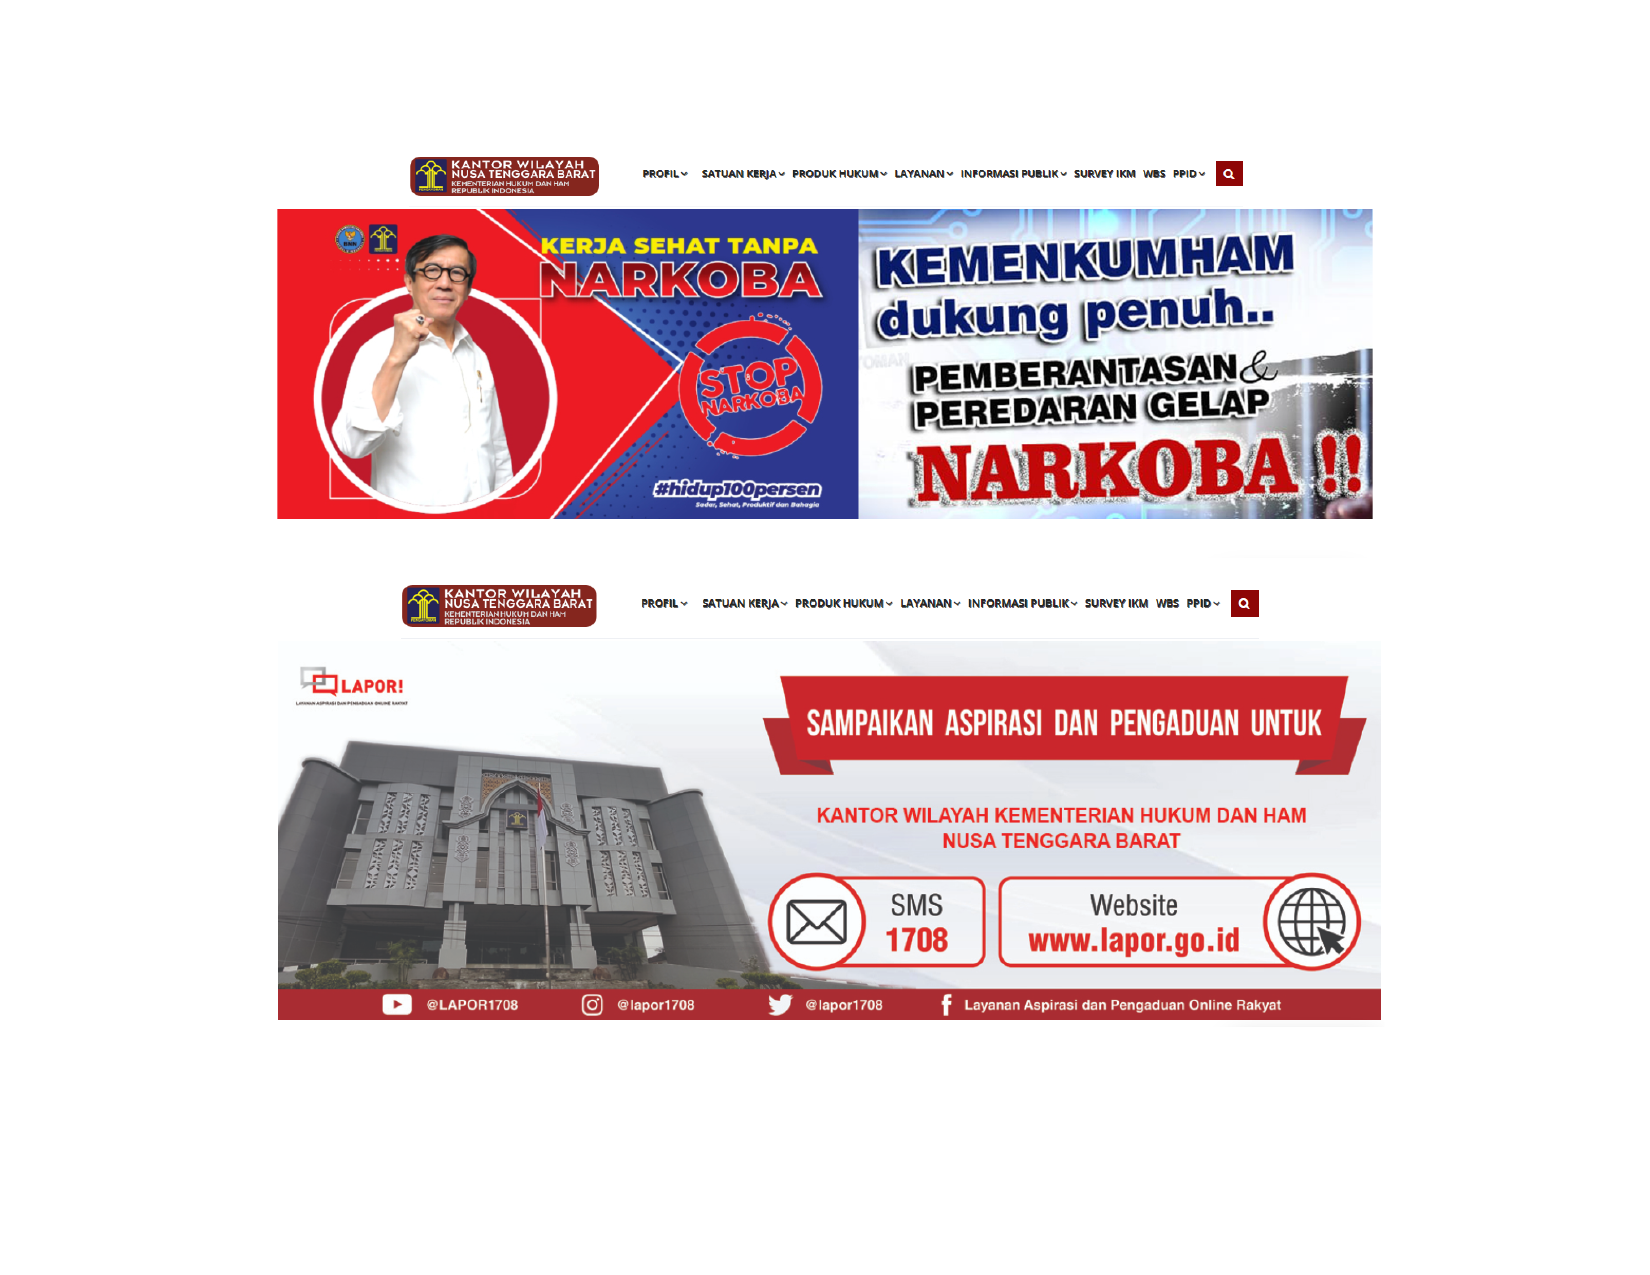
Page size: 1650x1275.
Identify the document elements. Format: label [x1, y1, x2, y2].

picture [265, 576, 1385, 1027]
picture [277, 150, 1373, 558]
